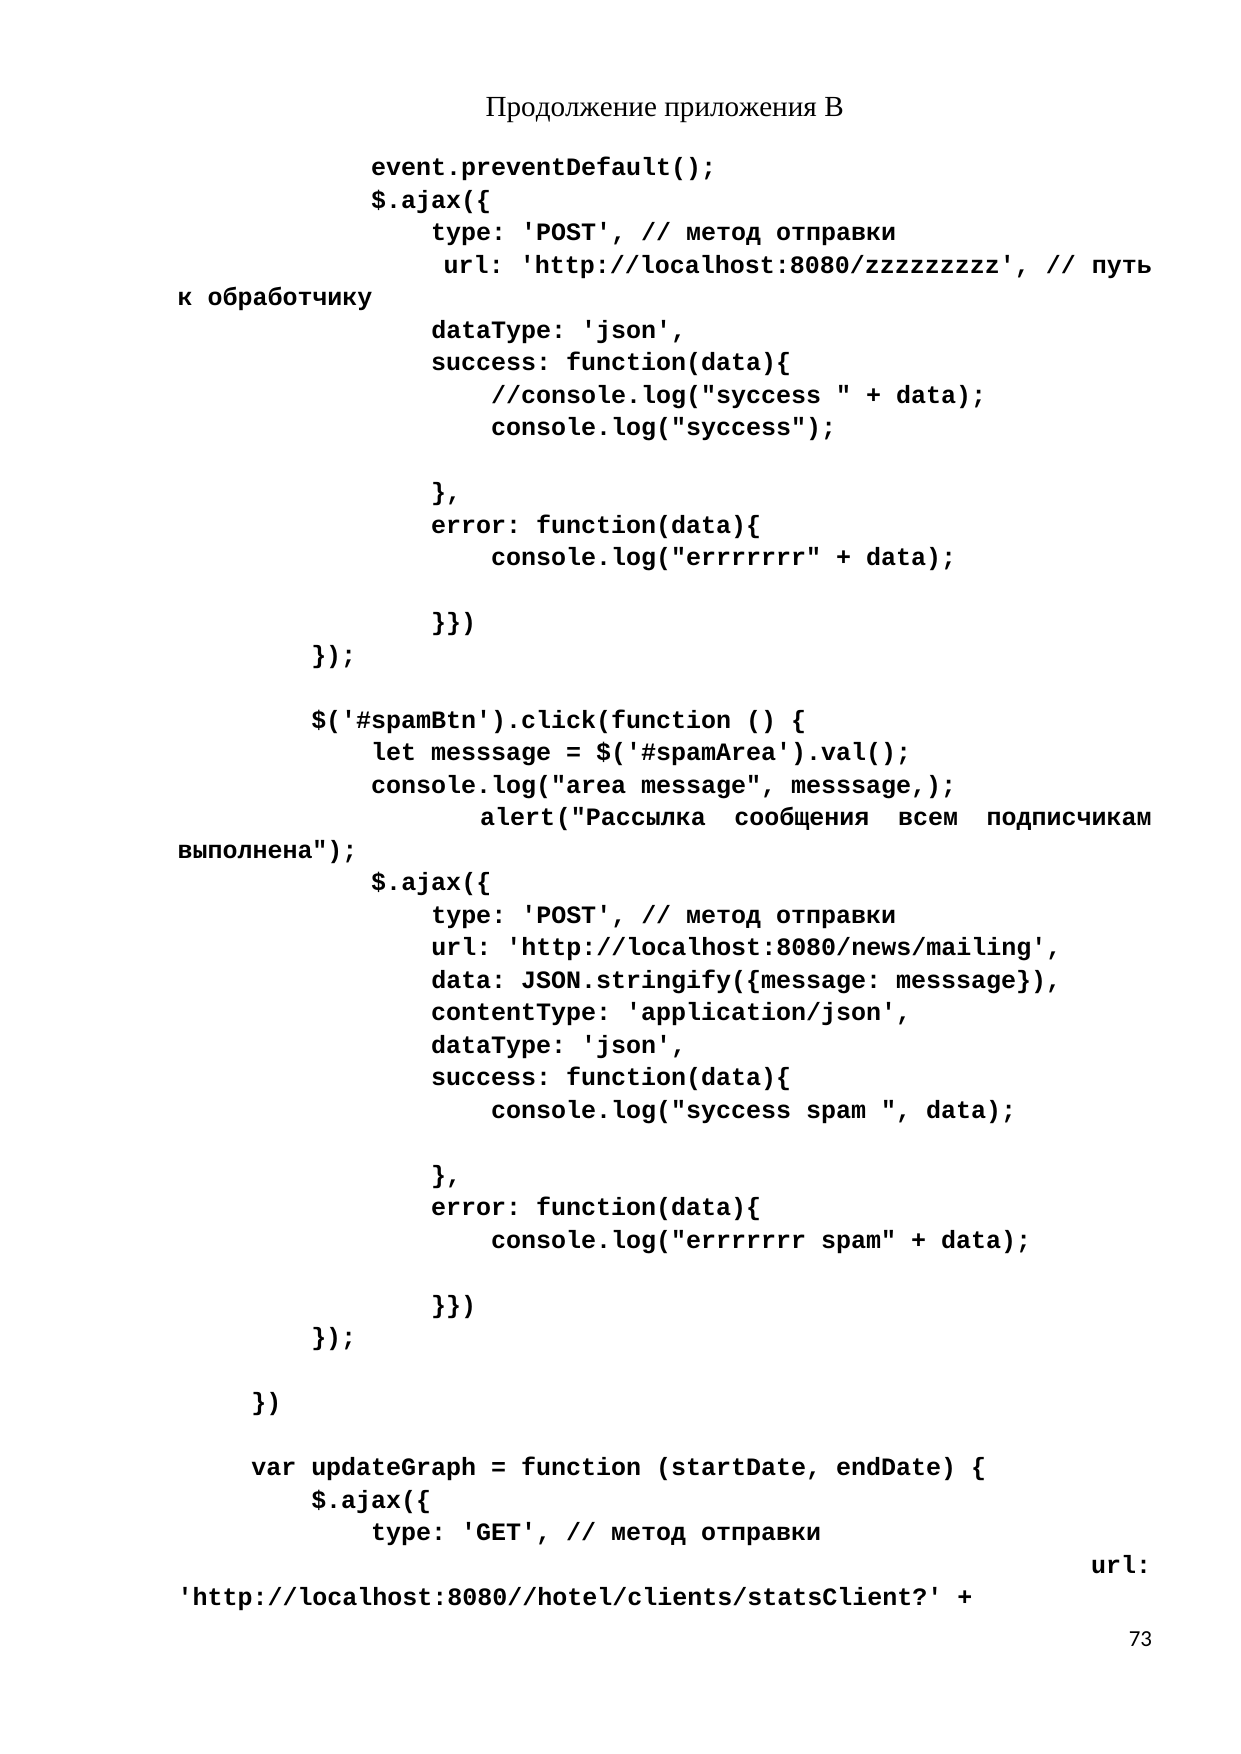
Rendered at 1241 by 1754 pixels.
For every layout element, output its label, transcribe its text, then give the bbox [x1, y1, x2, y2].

text type: 'POST', // метод отправки [177, 220, 1152, 248]
text contentType: 'application/json', [177, 1000, 1152, 1028]
text alert("Рассылка сообщения всем подписчикам выполнена"); [177, 805, 1152, 866]
text url: 'http://localhost:8080/zzzzzzzzz', // путь к обработчику [177, 252, 1152, 313]
text console.log("errrrrrr" + data); [177, 545, 1152, 573]
text event.preventDefault(); [177, 155, 1152, 183]
text Продолжение приложения В [177, 89, 1152, 122]
text console.log("syccess"); [177, 415, 1152, 443]
text type: 'POST', // метод отправки [177, 902, 1152, 931]
text }, [177, 1162, 1152, 1191]
text }}) [177, 610, 1152, 638]
text $.ajax({ [177, 1487, 1152, 1516]
text type: 'GET', // метод отправки [177, 1520, 1152, 1548]
text data: JSON.stringify({message: messsage}), [177, 967, 1152, 996]
text let messsage = $('#spamArea').val(); [177, 740, 1152, 768]
text }) [177, 1390, 1152, 1418]
text url: 'http://localhost:8080//hotel/clients/statsClient?' + [177, 1552, 1152, 1613]
text $('#spamBtn').click(function () { [177, 707, 1152, 736]
text console.log("errrrrrr spam" + data); [177, 1227, 1152, 1256]
text error: function(data){ [177, 1195, 1152, 1223]
text dataType: 'json', [177, 1032, 1152, 1061]
text }}) [177, 1292, 1152, 1321]
text var updateGraph = function (startDate, endDate) { [177, 1455, 1152, 1483]
text $.ajax({ [177, 187, 1152, 216]
text console.log("syccess spam ", data); [177, 1097, 1152, 1126]
text //console.log("syccess " + data); [177, 382, 1152, 411]
text }); [177, 1325, 1152, 1353]
text success: function(data){ [177, 350, 1152, 378]
text console.log("area message", messsage,); [177, 772, 1152, 801]
text }); [177, 642, 1152, 671]
text url: 'http://localhost:8080/news/mailing', [177, 935, 1152, 963]
text $.ajax({ [177, 870, 1152, 898]
text dataType: 'json', [177, 317, 1152, 346]
text error: function(data){ [177, 512, 1152, 541]
text }, [177, 480, 1152, 508]
text success: function(data){ [177, 1065, 1152, 1093]
